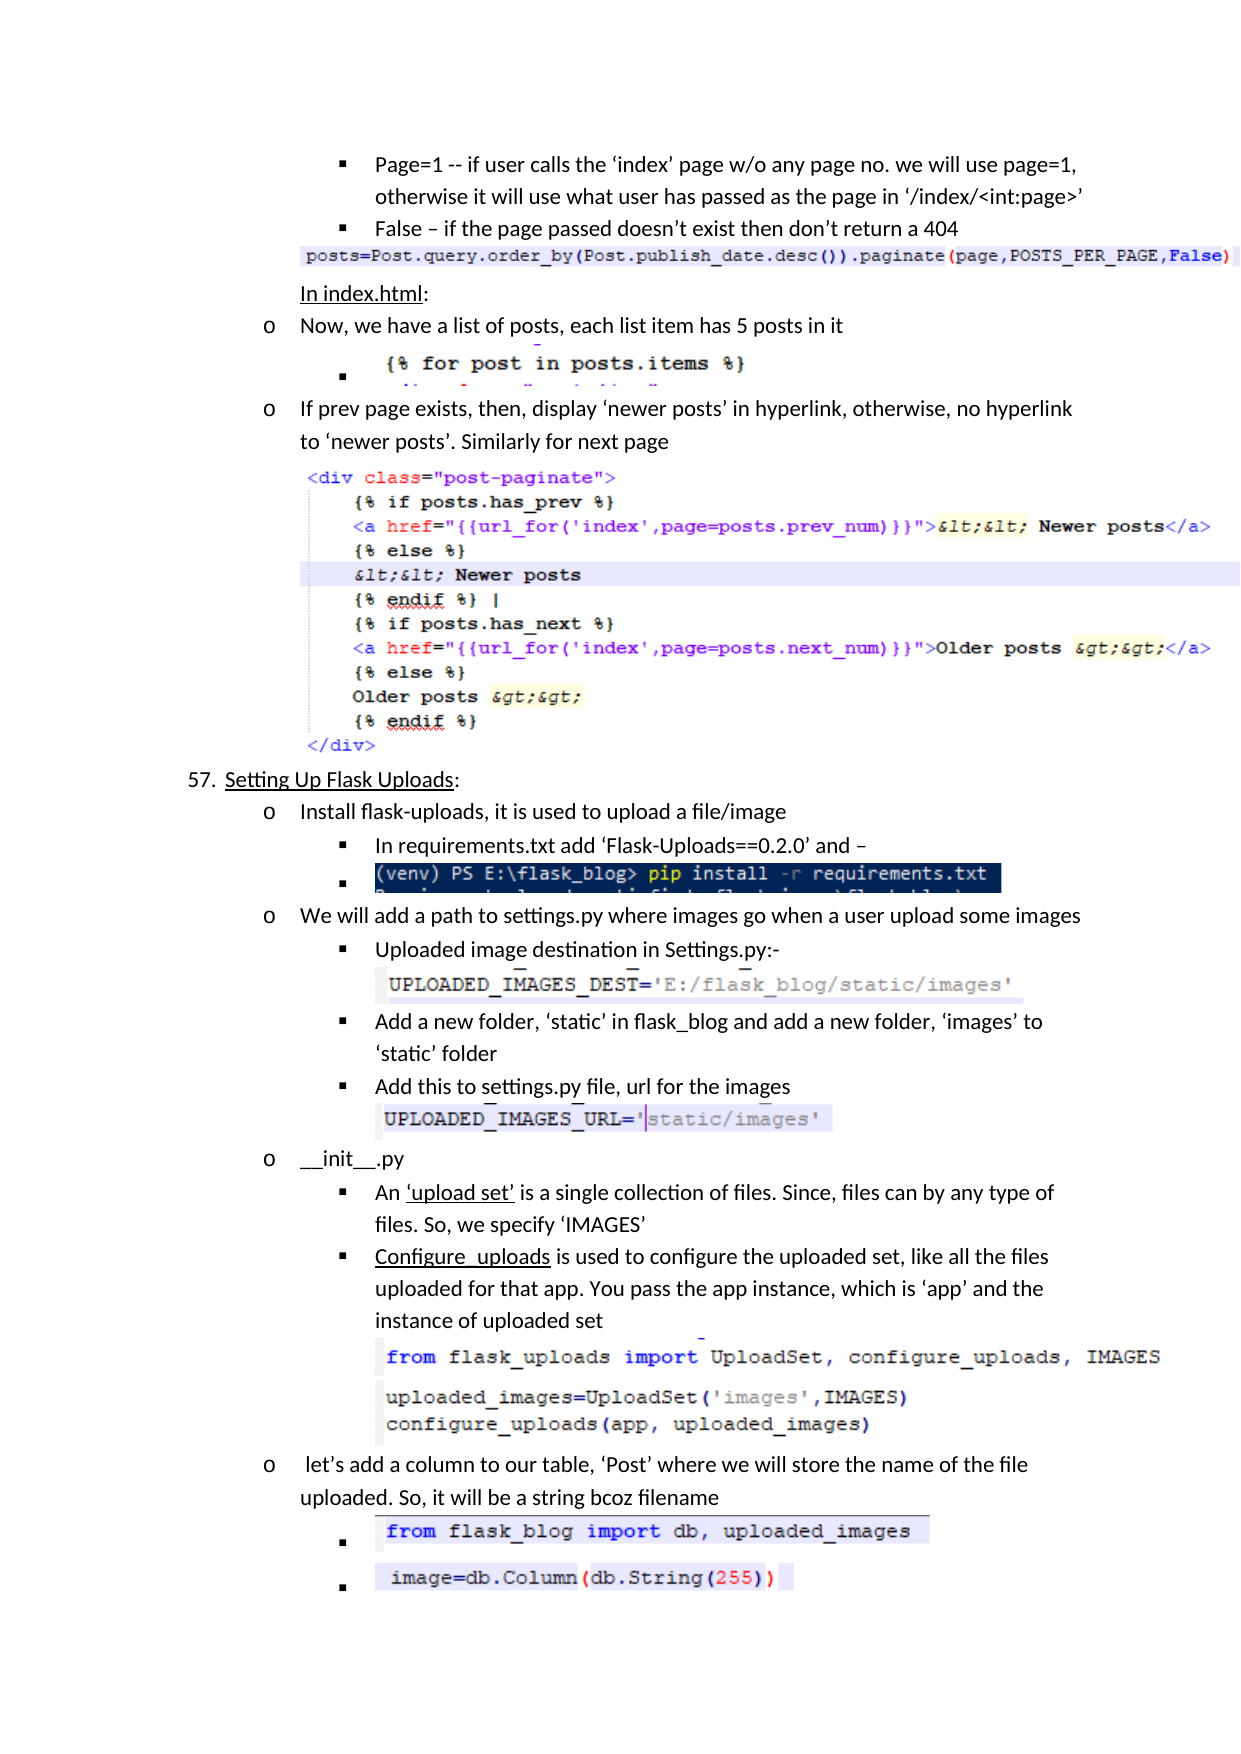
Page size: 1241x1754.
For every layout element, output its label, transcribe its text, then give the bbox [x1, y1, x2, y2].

picture [375, 1515, 930, 1552]
list Install flask-uploads, it is used to upload a file/image [262, 797, 1090, 826]
list False – if the page passed doesn’t exist then don’t return a 404 [337, 214, 1090, 242]
list __init__.py [262, 1144, 1090, 1173]
picture [375, 1560, 794, 1597]
picture [375, 1338, 1172, 1376]
picture [375, 1103, 833, 1140]
picture [375, 967, 1024, 1004]
list Setting Up Flask Uploads: [187, 765, 1090, 793]
picture [375, 863, 1002, 893]
list Uploaded image destination in Settings.py:- [337, 935, 1090, 963]
picture [375, 344, 755, 386]
list An ‘upload set’ is a single collection of files. Since, files can by any type of files. So, we specify ‘IMAGES’ [337, 1178, 1090, 1238]
list We will add a path to settings.py where images go when a user upload some images [262, 902, 1090, 931]
list let’s add a column to our table, ‘Post’ where we will store the name of the file uploaded. So, it will be a string bcoz filename [262, 1450, 1090, 1511]
picture [375, 1380, 936, 1446]
list Add a new folder, ‘static’ in flask_blog and add a new folder, ‘images’ to ‘static’ folder [337, 1007, 1090, 1068]
picture [300, 246, 1241, 272]
list In requirements.txt add ‘Flask-Uploads==0.2.0’ and – [337, 831, 1090, 859]
list Configure_uploads is used to configure the uploaded set, like all the files uploaded for that app. You pass the app instance, which is ‘app’ and the instance of uploaded set [337, 1242, 1090, 1334]
list If prev page exists, then, display ‘newer posts’ in hyperlink, otherwise, no hyperlink to ‘newer posts’. Similarly for next page [262, 394, 1090, 455]
list In index.html: [300, 279, 1090, 307]
picture [300, 459, 1241, 761]
list Page=1 -- if user calls the ‘index’ page w/o any page no. we will use page=1, otherwise it will use what user has passed as the page in ‘/index/<int:page>’ [337, 150, 1090, 210]
list Now, we have a list of posts, each list item has 5 posts in it [262, 311, 1090, 340]
